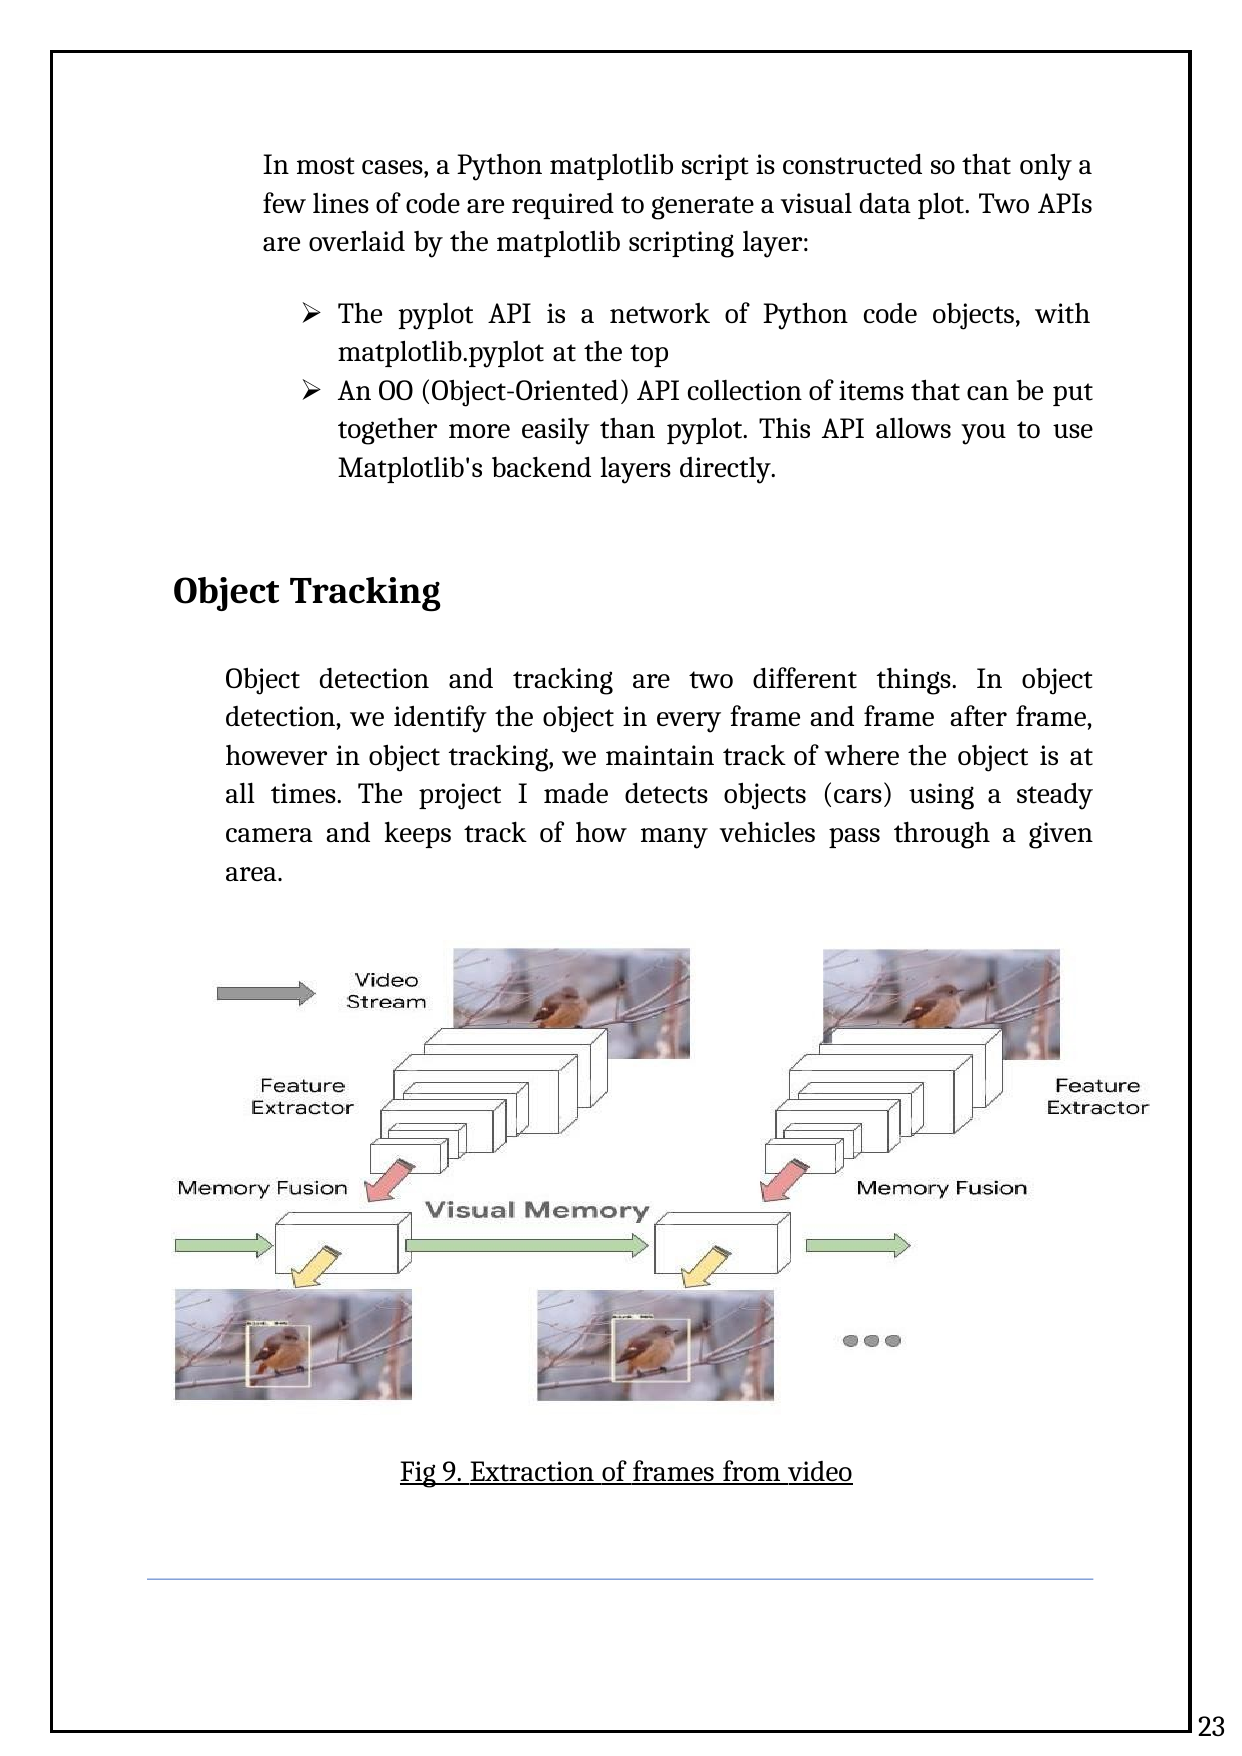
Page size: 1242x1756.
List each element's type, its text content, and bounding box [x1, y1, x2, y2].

picture [171, 940, 1150, 1415]
text Fig 9. Extraction of frames from video [262, 1455, 990, 1489]
list An OO (Object-Oriented) API collection of items that can be put together more easily than pyplot. This API allows you to use Matplotlib's backend layers directly. [300, 374, 1093, 485]
list The pyplot API is a network of Python code objects, with matplotlib.pyplot at the top [300, 297, 1092, 369]
text In most cases, a Python matplotlib script is constructed so that only a few lines of code are required to generate a visual data plot. Two APIs are overlaid by the matplotlib scripting layer: [263, 148, 1092, 259]
subtitle Object Tracking [173, 570, 1179, 613]
text Object detection and tracking are two different things. In object detection, we identify the object in every frame and frame after frame, however in object tracking, we maintain track of where the object is at all times. The project I made detects objects (cars) using a steady camera and keeps track of how many vehicles pass through a given area. [225, 662, 1093, 888]
